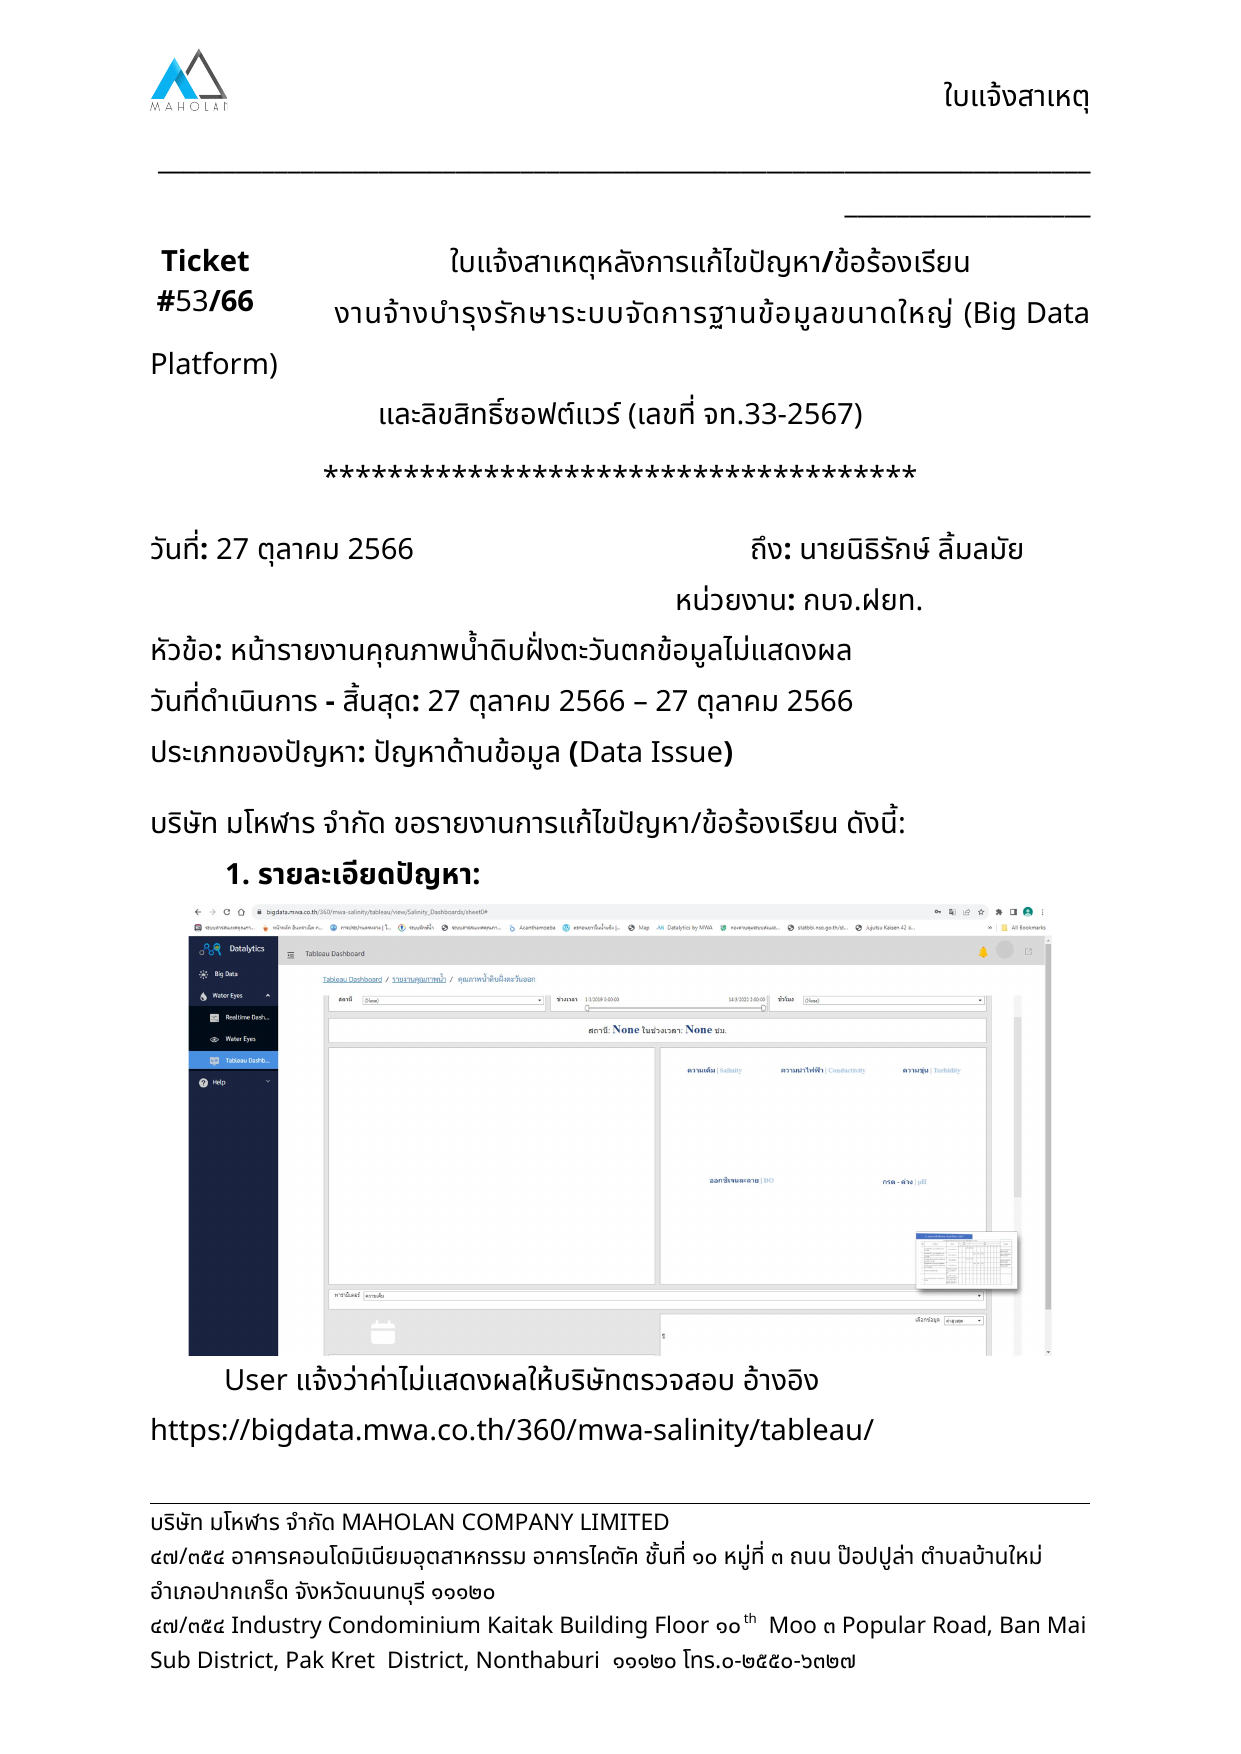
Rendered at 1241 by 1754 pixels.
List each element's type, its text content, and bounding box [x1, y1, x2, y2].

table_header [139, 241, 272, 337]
text งานจ้างบำรุงรักษาระบบจัดการฐานข้อมูลขนาดใหญ่ (Big Data Platform) [150, 293, 1090, 387]
text หัวข้อ: หน้ารายงานคุณภาพน้ำดิบฝั่งตะวันตกข้อมูลไม่แสดงผล [150, 630, 1090, 674]
text หน่วยงาน: กบจ.ฝยท. [600, 579, 1090, 623]
text วันที่: 27 ตุลาคม 2566 ถึง: นายนิธิรักษ์ ลิ้มลมัย [150, 528, 1090, 572]
text บริษัท มโหฬาร จำกัด ขอรายงานการแก้ไขปัญหา/ข้อร้องเรียน ดังนี้: [150, 803, 1090, 847]
text ใบแจ้งสาเหตุหลังการแก้ไขปัญหา/ข้อร้องเรียน [272, 242, 1090, 286]
picture [150, 48, 228, 111]
text ************************************* [150, 457, 1090, 501]
text ประเภทของปัญหา: ปัญหาด้านข้อมูล (Data Issue) [150, 731, 1090, 775]
text และลิขสิทธิ์ซอฟต์แวร์ (เลขที่ จท.33-2567) [150, 394, 1090, 438]
picture [188, 903, 1052, 1356]
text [150, 1359, 1090, 1449]
text 1. รายละเอียดปัญหา: [150, 853, 1090, 897]
text วันที่ดำเนินการ - สิ้นสุด: 27 ตุลาคม 2566 – 27 ตุลาคม 2566 [150, 680, 1090, 724]
